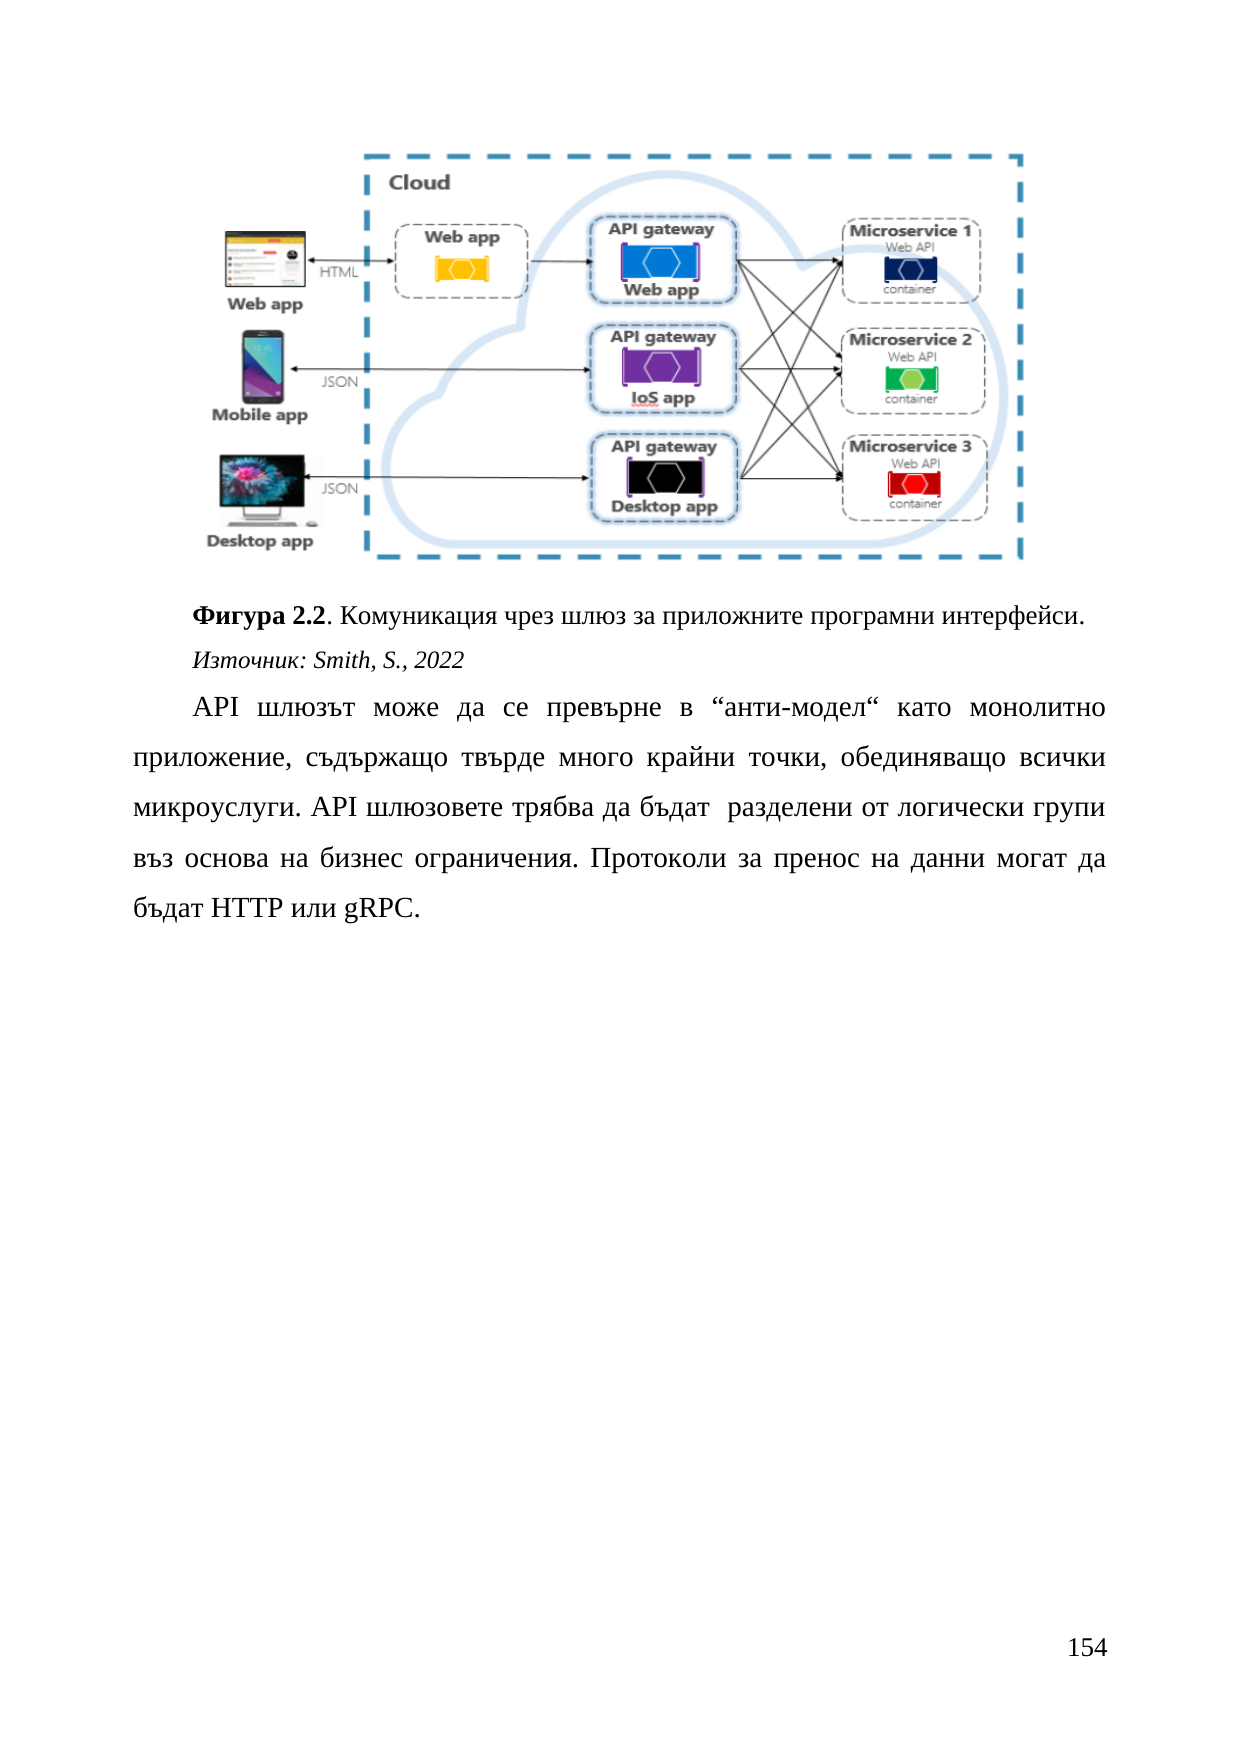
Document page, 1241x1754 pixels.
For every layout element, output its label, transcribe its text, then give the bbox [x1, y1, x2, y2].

text Фигура 2.2. Комуникация чрез шлюз за приложните програмни интерфейси. [133, 599, 1107, 630]
picture [192, 118, 1052, 583]
text API шлюзът може да се превърне в “анти-модел“ като монолитно приложение, съдържащо твърде много крайни точки, обединяващо всички микроуслуги. API шлюзовете трябва да бъдат разделени от логически групи въз основа на бизнес ограничения. Протоколи за пренос на данни могат да бъдат HTTP или gRPC. [133, 689, 1107, 923]
text Източник: Smith, S., 2022 [133, 646, 1107, 674]
